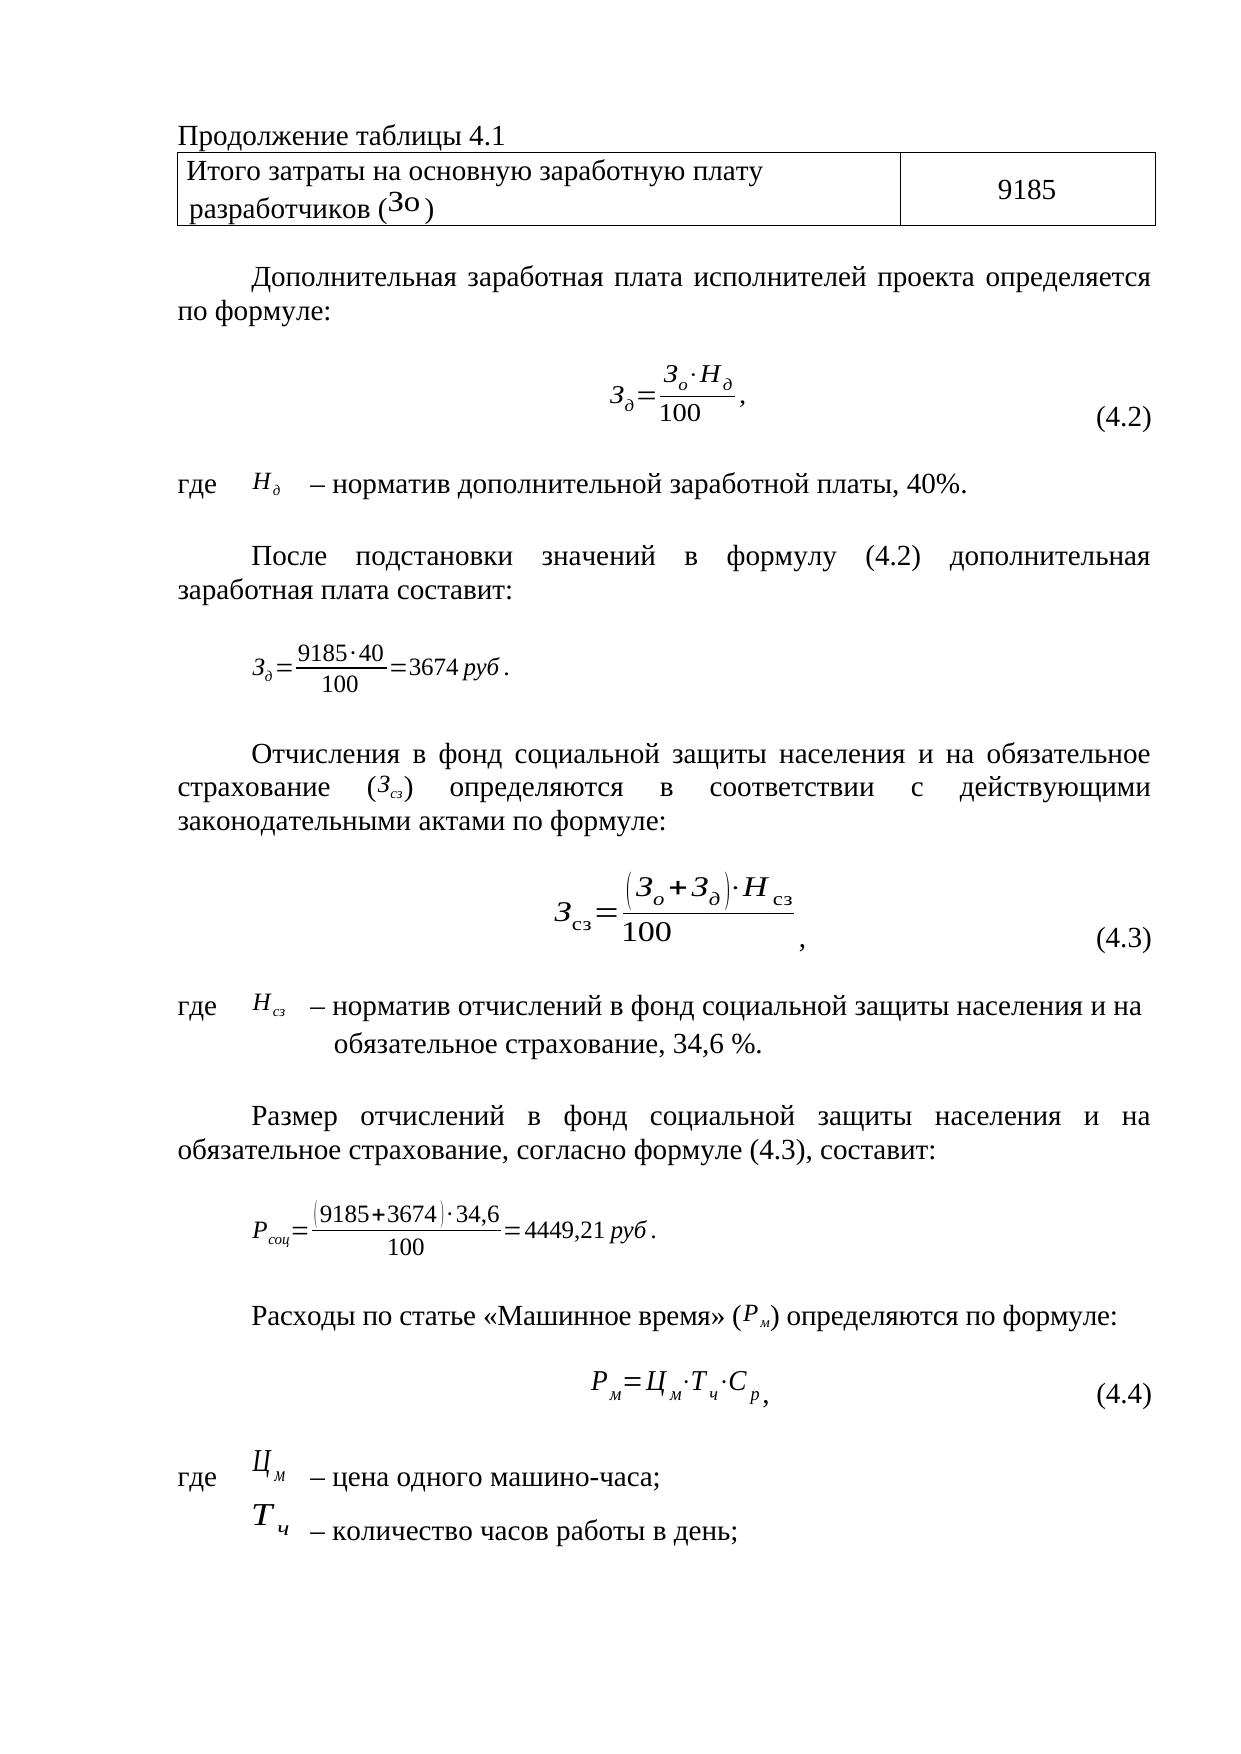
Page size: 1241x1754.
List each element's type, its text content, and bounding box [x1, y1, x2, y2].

text где – цена одного машино-часа; [177, 1444, 1152, 1492]
text где – норматив дополнительной заработной платы, 40%. [177, 466, 1152, 500]
text – количество часов работы в день; [177, 1497, 1152, 1546]
table_header Итого затраты на основную заработную плату разработчиков () [178, 153, 900, 225]
text , (4.4) [177, 1366, 1152, 1410]
text , (4.3) [177, 870, 1152, 954]
table_header 9185 [901, 153, 1155, 225]
text Размер отчислений в фонд социальной защиты населения и на обязательное страхование, согласно формуле (4.3), составит: [177, 1098, 1152, 1165]
text Дополнительная заработная плата исполнителей проекта определяется по формуле: [177, 259, 1152, 327]
text Расходы по статье «Машинное время» () определяются по формуле: [177, 1298, 1152, 1332]
text Продолжение таблицы 4.1 [177, 118, 1152, 152]
text Отчисления в фонд социальной защиты населения и на обязательное страхование () определяются в соответствии с действующими законодательными актами по формуле: [177, 736, 1152, 836]
text После подстановки значений в формулу (4.2) дополнительная заработная плата составит: [177, 538, 1152, 606]
text где – норматив отчислений в фонд социальной защиты населения и на обязательное страхование, 34,6 %. [177, 988, 1152, 1060]
text (4.2) [177, 360, 1152, 433]
